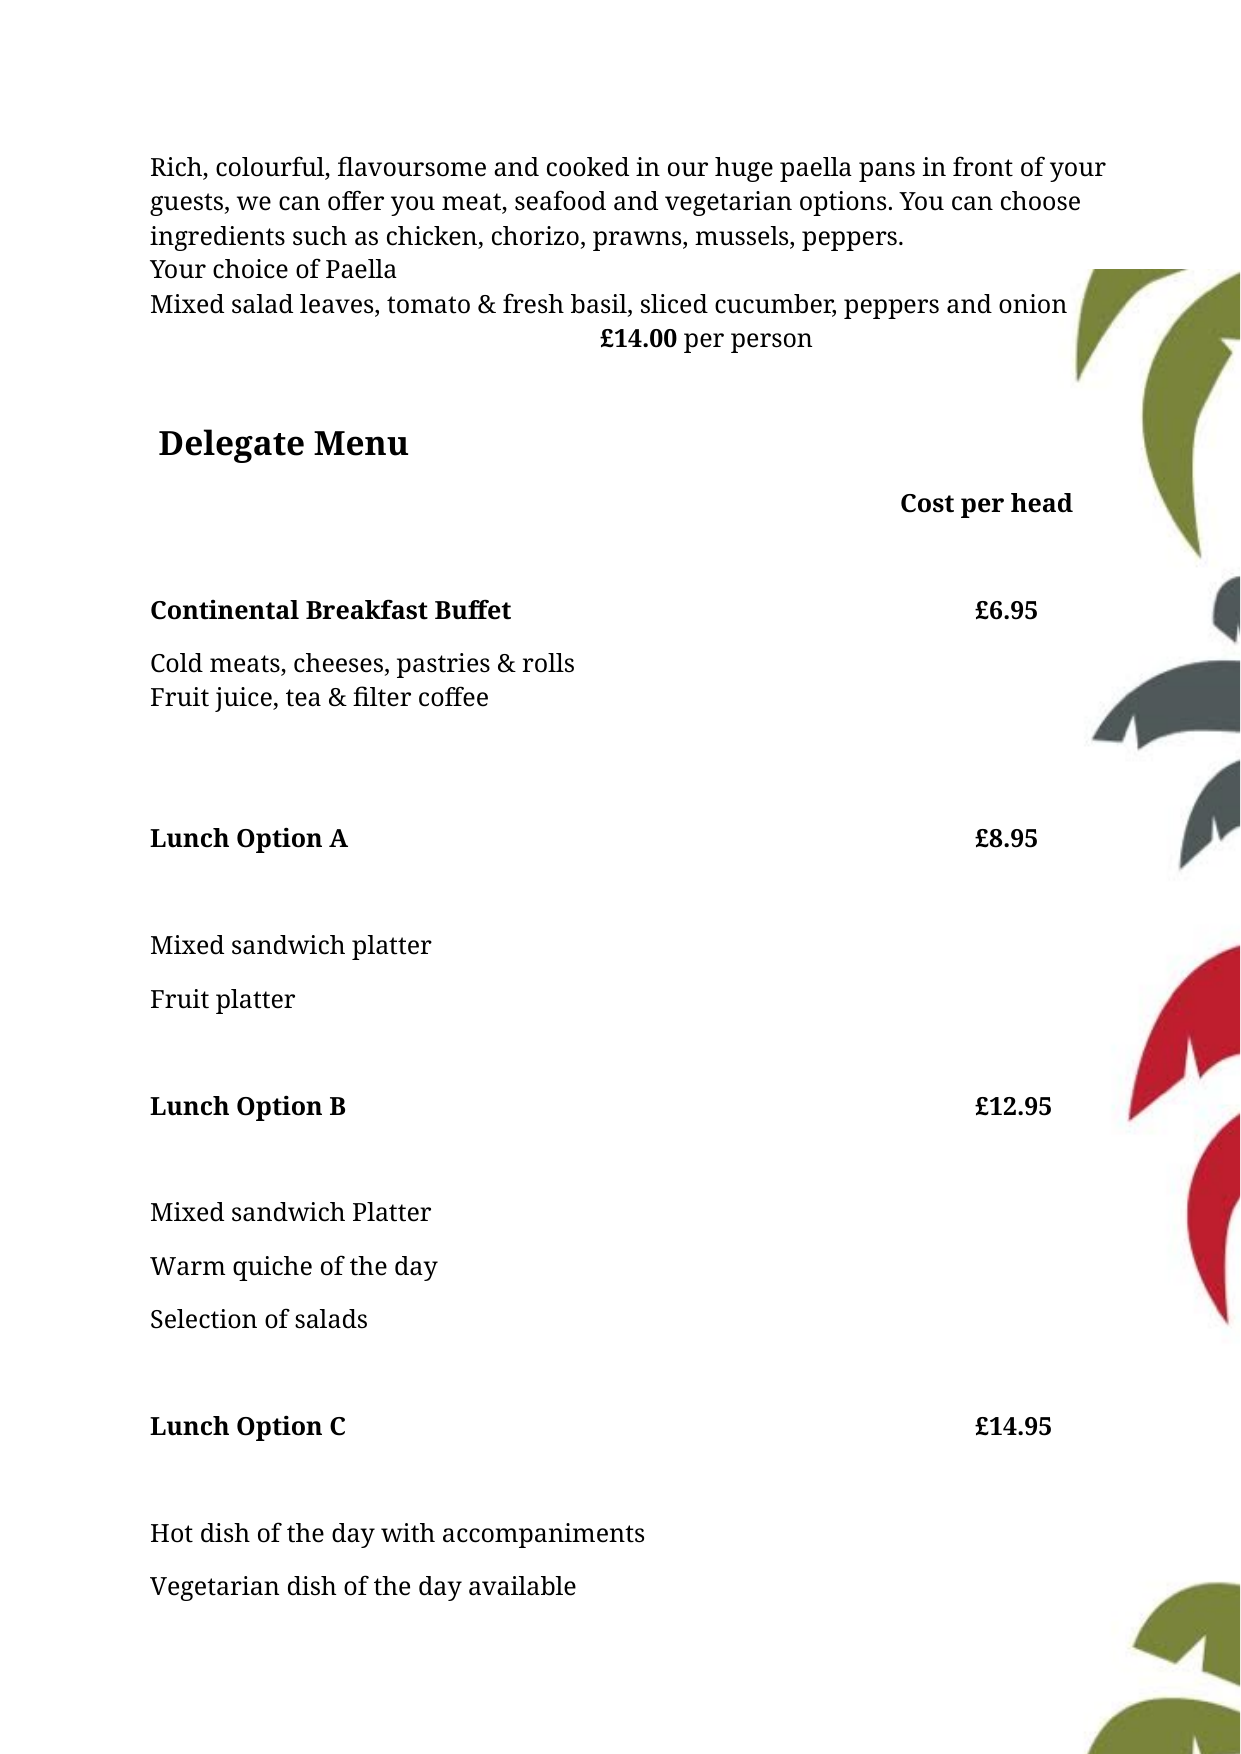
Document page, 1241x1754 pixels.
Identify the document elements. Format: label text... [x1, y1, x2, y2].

text Fruit platter [150, 981, 1240, 1015]
text Fruit juice, tea & filter coffee [150, 680, 1240, 714]
text Selection of salads [150, 1302, 1240, 1336]
text Mixed sandwich platter [150, 928, 1240, 962]
text Cold meats, cheeses, pastries & rolls [150, 646, 1240, 680]
text Warm quiche of the day [150, 1248, 1240, 1282]
text Mixed sandwich Platter [150, 1195, 1240, 1229]
text Lunch Option A £8.95 [150, 821, 1240, 855]
text Lunch Option C £14.95 [150, 1409, 1240, 1443]
picture [1057, 269, 1241, 1754]
text Vegetarian dish of the day available [150, 1569, 1240, 1603]
text Delegate Menu [150, 420, 1240, 465]
text Mixed salad leaves, tomato & fresh basil, sliced cucumber, peppers and onion [150, 286, 1240, 320]
text Continental Breakfast Buffet £6.95 [150, 592, 1240, 627]
text Lunch Option B £12.95 [150, 1088, 1240, 1122]
text Cost per head [825, 486, 1240, 520]
text Hot dish of the day with accompaniments [150, 1516, 1240, 1550]
text Rich, colourful, flavoursome and cooked in our huge paella pans in front of your guests, we can offer you meat, seafood and vegetarian options. You can choose ingredients such as chicken, chorizo, prawns, mussels, peppers. [150, 150, 1122, 252]
text £14.00 per person [525, 320, 1240, 354]
text Your choice of Paella [150, 252, 1122, 286]
